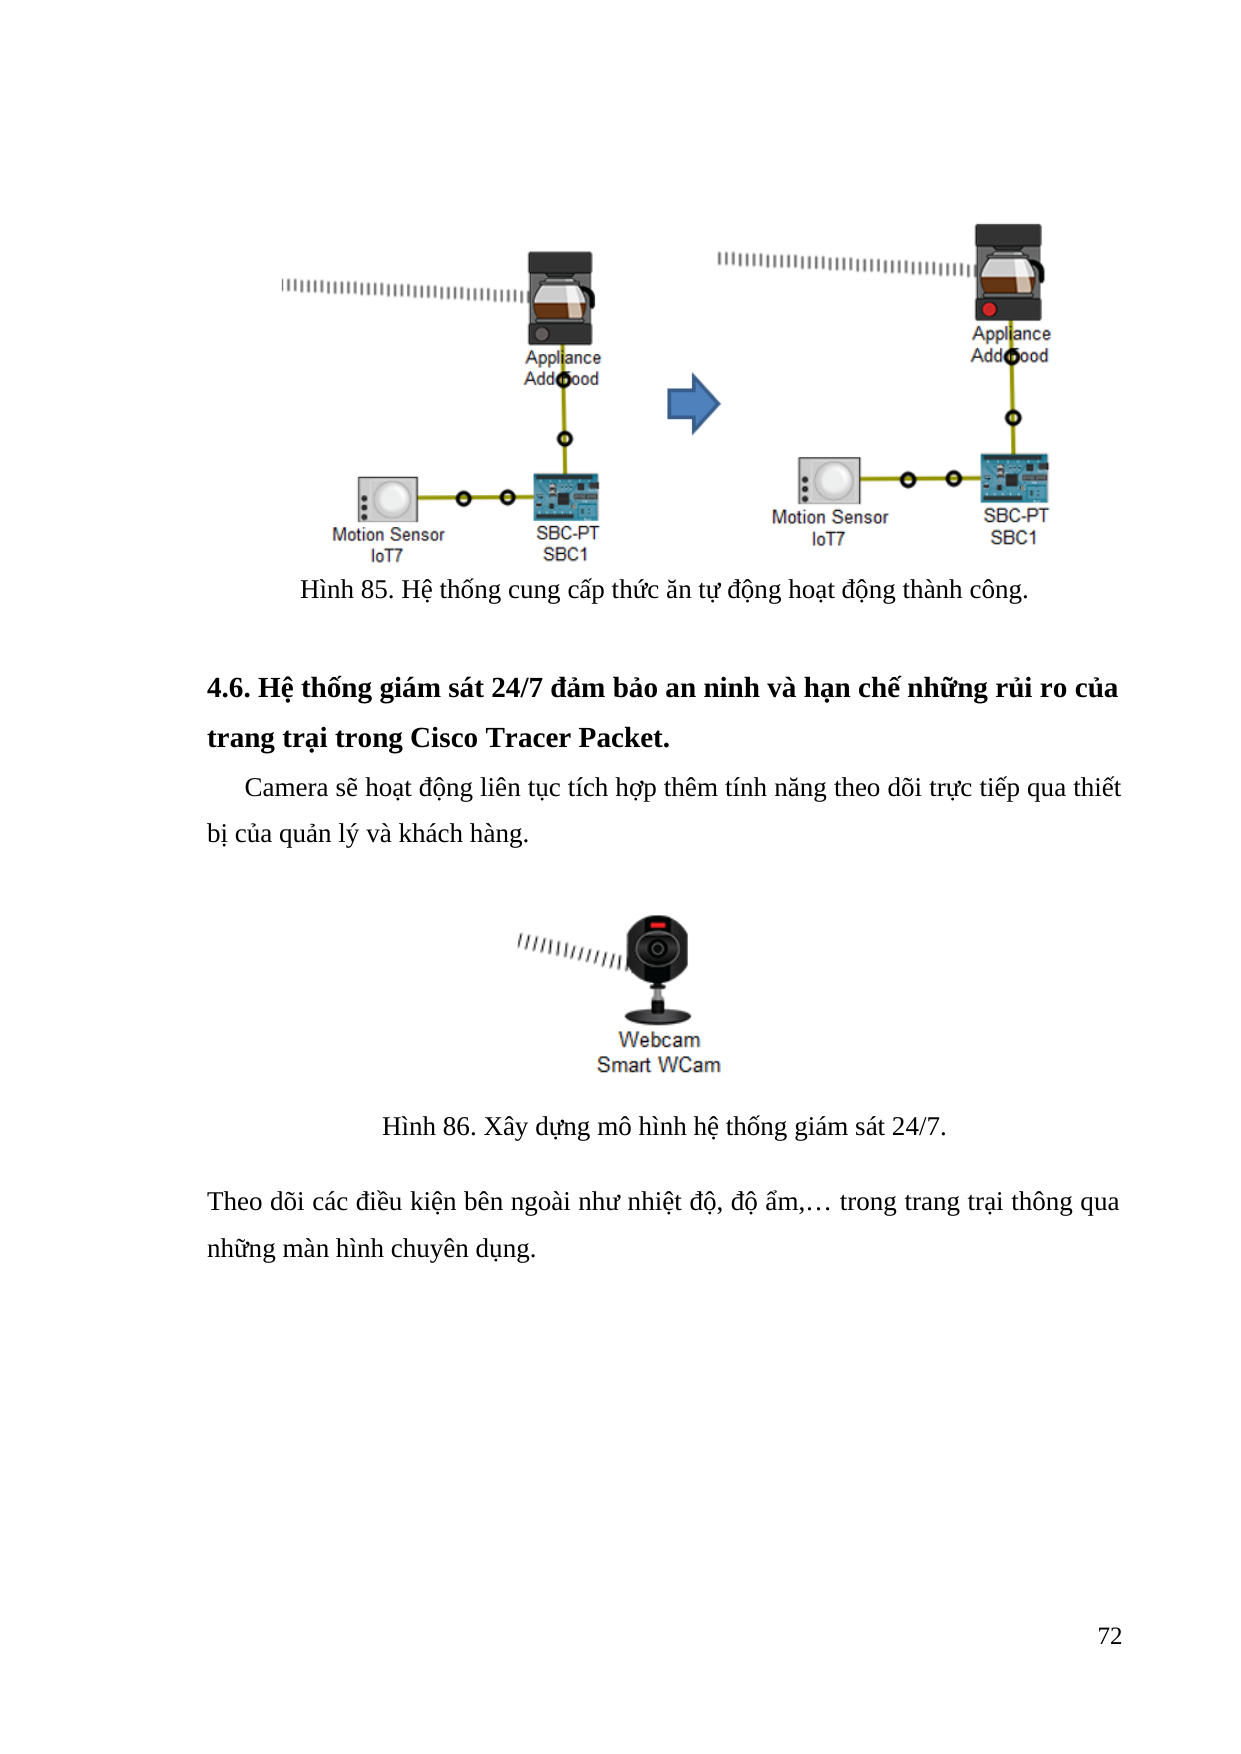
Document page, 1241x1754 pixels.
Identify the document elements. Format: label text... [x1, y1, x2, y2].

picture [517, 864, 812, 1110]
subtitle 4.6. Hệ thống giám sát 24/7 đảm bảo an ninh và hạn chế những rủi ro của trang trại trong Cisco Tracer Packet. [207, 670, 1122, 754]
text Camera sẽ hoạt động liên tục tích hợp thêm tính năng theo dõi trực tiếp qua thiết bị của quản lý và khách hàng. [207, 771, 1122, 849]
text Hình 85. Hệ thống cung cấp thức ăn tự động hoạt động thành công. [207, 574, 1122, 605]
text Hình 86. Xây dựng mô hình hệ thống giám sát 24/7. [207, 1110, 1122, 1141]
text Theo dõi các điều kiện bên ngoài như nhiệt độ, độ ẩm,… trong trang trại thông qua những màn hình chuyên dụng. [207, 1185, 1122, 1263]
picture [267, 206, 1062, 574]
